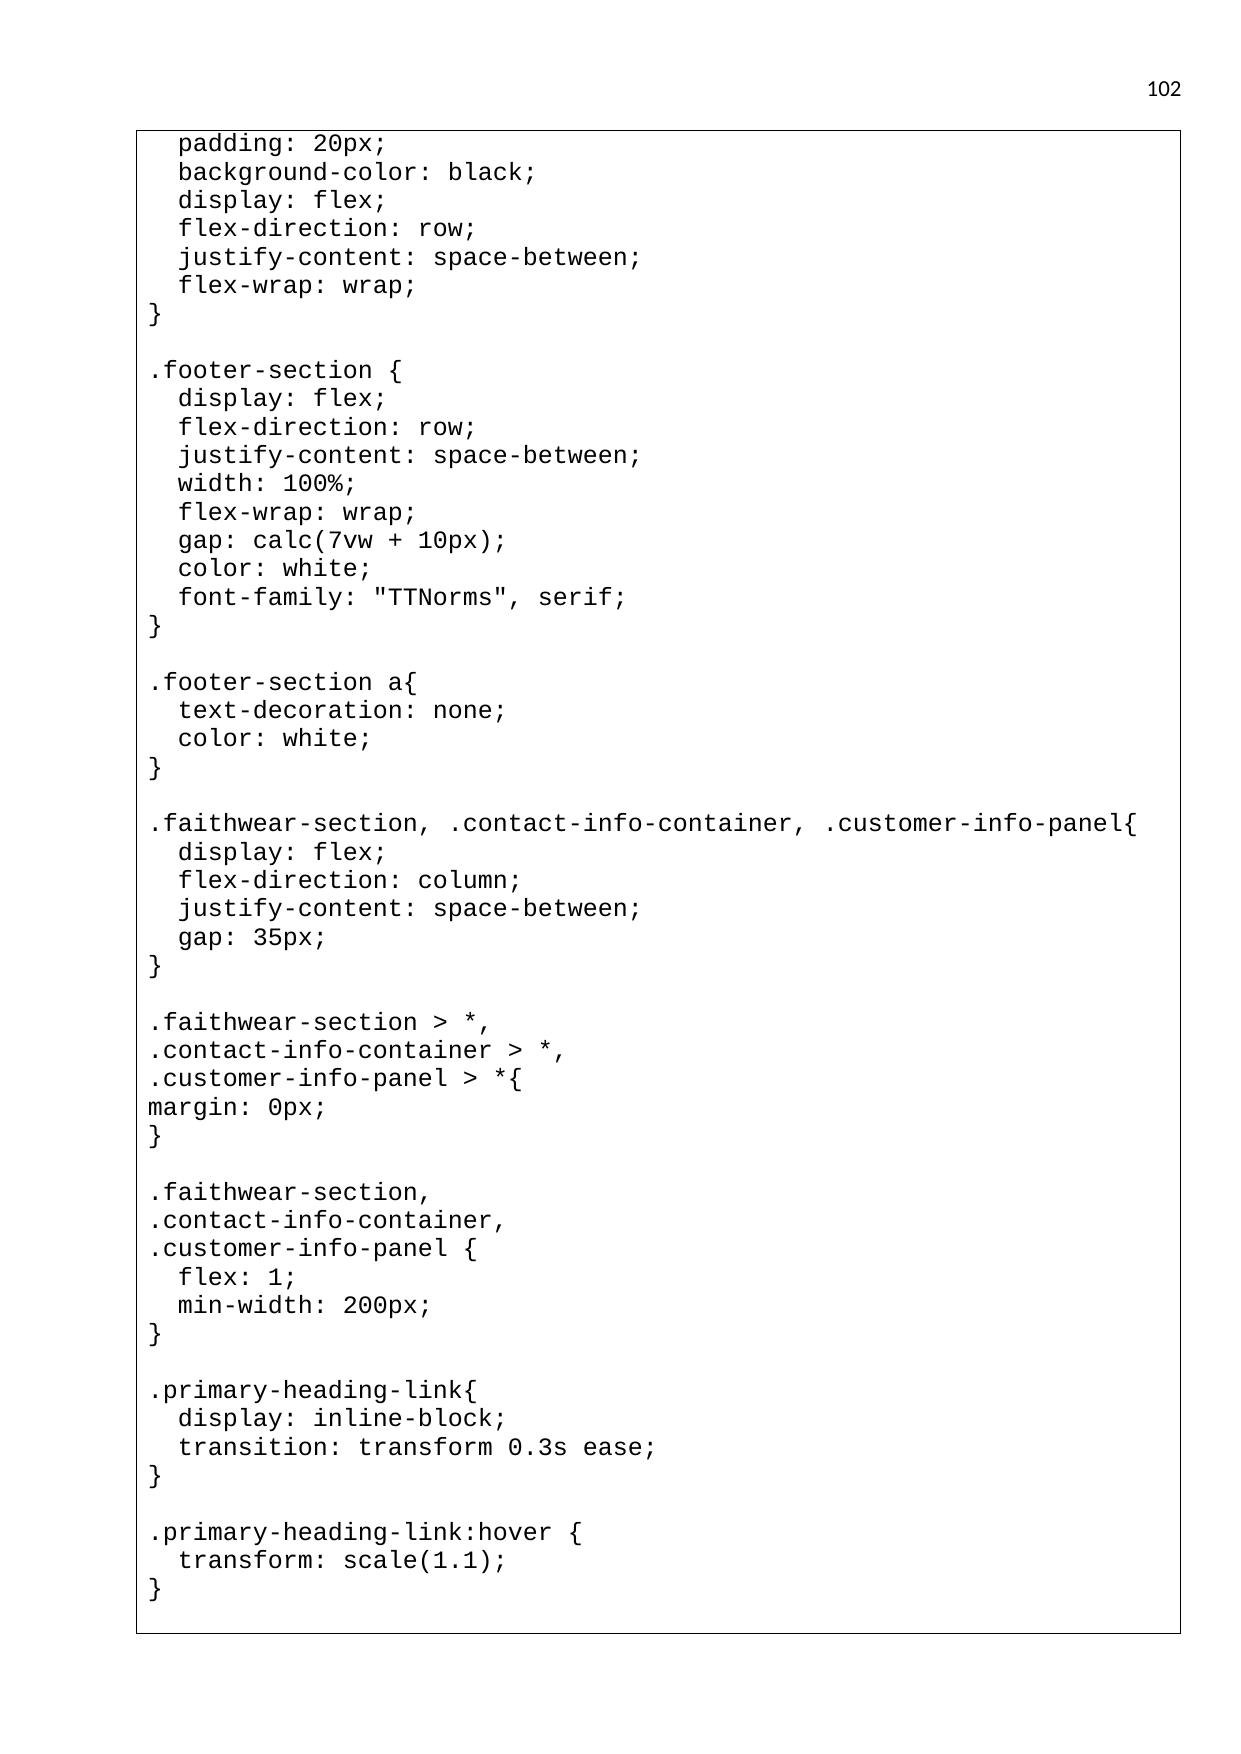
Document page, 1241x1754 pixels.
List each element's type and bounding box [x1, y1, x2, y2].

table_header [137, 131, 1180, 1633]
